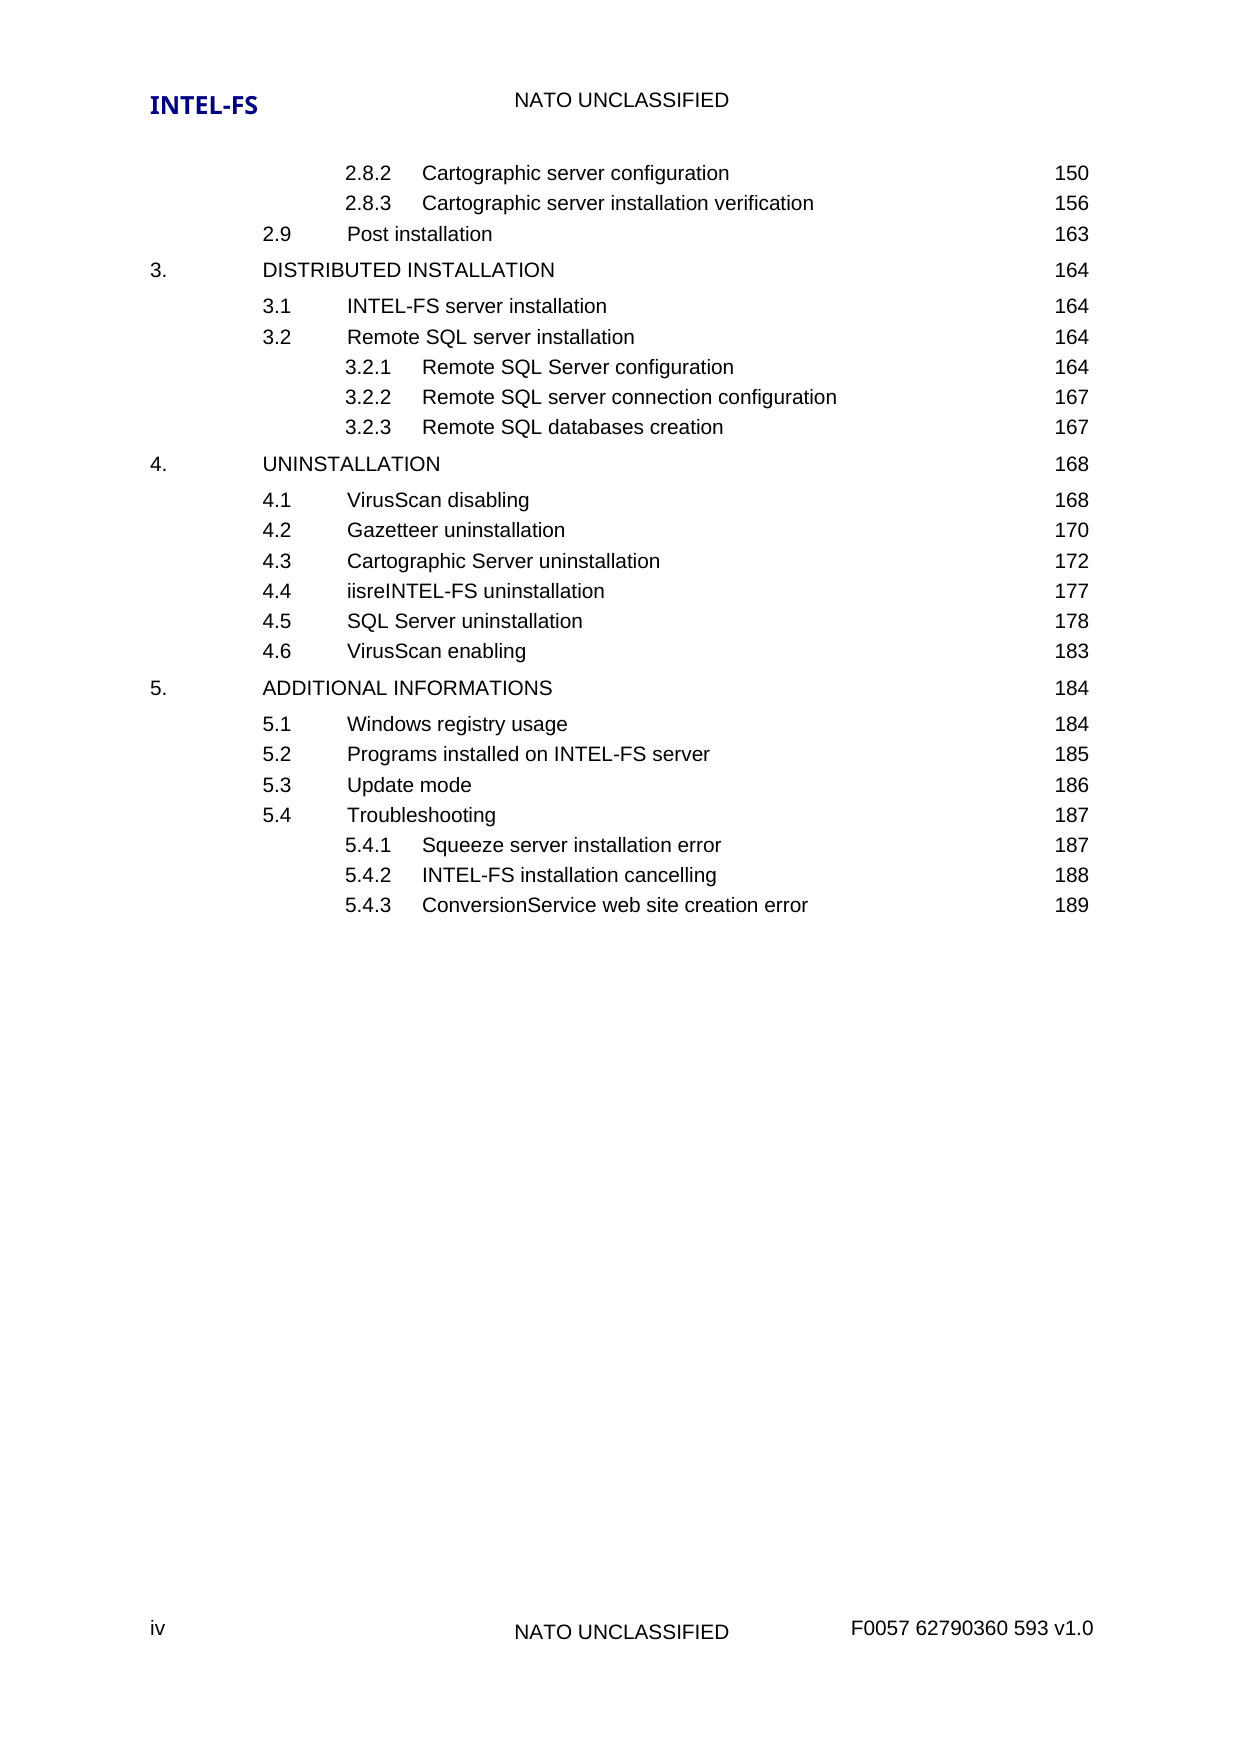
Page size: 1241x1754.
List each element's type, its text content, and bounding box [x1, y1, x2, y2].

text 4. Uninstallation 168 [150, 452, 1090, 476]
text 5.4.3 ConversionService web site creation error 189 [345, 893, 1090, 917]
text 5.3 Update mode 186 [262, 772, 1090, 796]
text 5.4 Troubleshooting 187 [262, 803, 1090, 827]
text 4.3 Cartographic Server uninstallation 172 [262, 548, 1090, 572]
text 2.8.3 Cartographic server installation verification 156 [345, 191, 1090, 215]
text 4.4 iisreINTEL-FS uninstallation 177 [262, 579, 1090, 603]
text 3.2 Remote SQL server installation 164 [262, 324, 1090, 348]
text 4.6 VirusScan enabling 183 [262, 639, 1090, 663]
text 3.2.3 Remote SQL databases creation 167 [345, 415, 1090, 439]
text 4.1 VirusScan disabling 168 [262, 488, 1090, 512]
text 3. Distributed installation 164 [150, 258, 1090, 282]
text 3.2.2 Remote SQL server connection configuration 167 [345, 385, 1090, 409]
text 5.2 Programs installed on INTEL-FS server 185 [262, 742, 1090, 766]
text 3.2.1 Remote SQL Server configuration 164 [345, 355, 1090, 379]
text 5.4.1 Squeeze server installation error 187 [345, 833, 1090, 857]
text 5.4.2 INTEL-FS installation cancelling 188 [345, 863, 1090, 887]
text 5. Additional informations 184 [150, 676, 1090, 699]
text 2.9 Post installation 163 [262, 221, 1090, 245]
text 2.8.2 Cartographic server configuration 150 [345, 161, 1090, 185]
text 4.5 SQL Server uninstallation 178 [262, 609, 1090, 633]
text 5.1 Windows registry usage 184 [262, 712, 1090, 736]
text 4.2 Gazetteer uninstallation 170 [262, 518, 1090, 542]
text 3.1 INTEL-FS server installation 164 [262, 294, 1090, 318]
